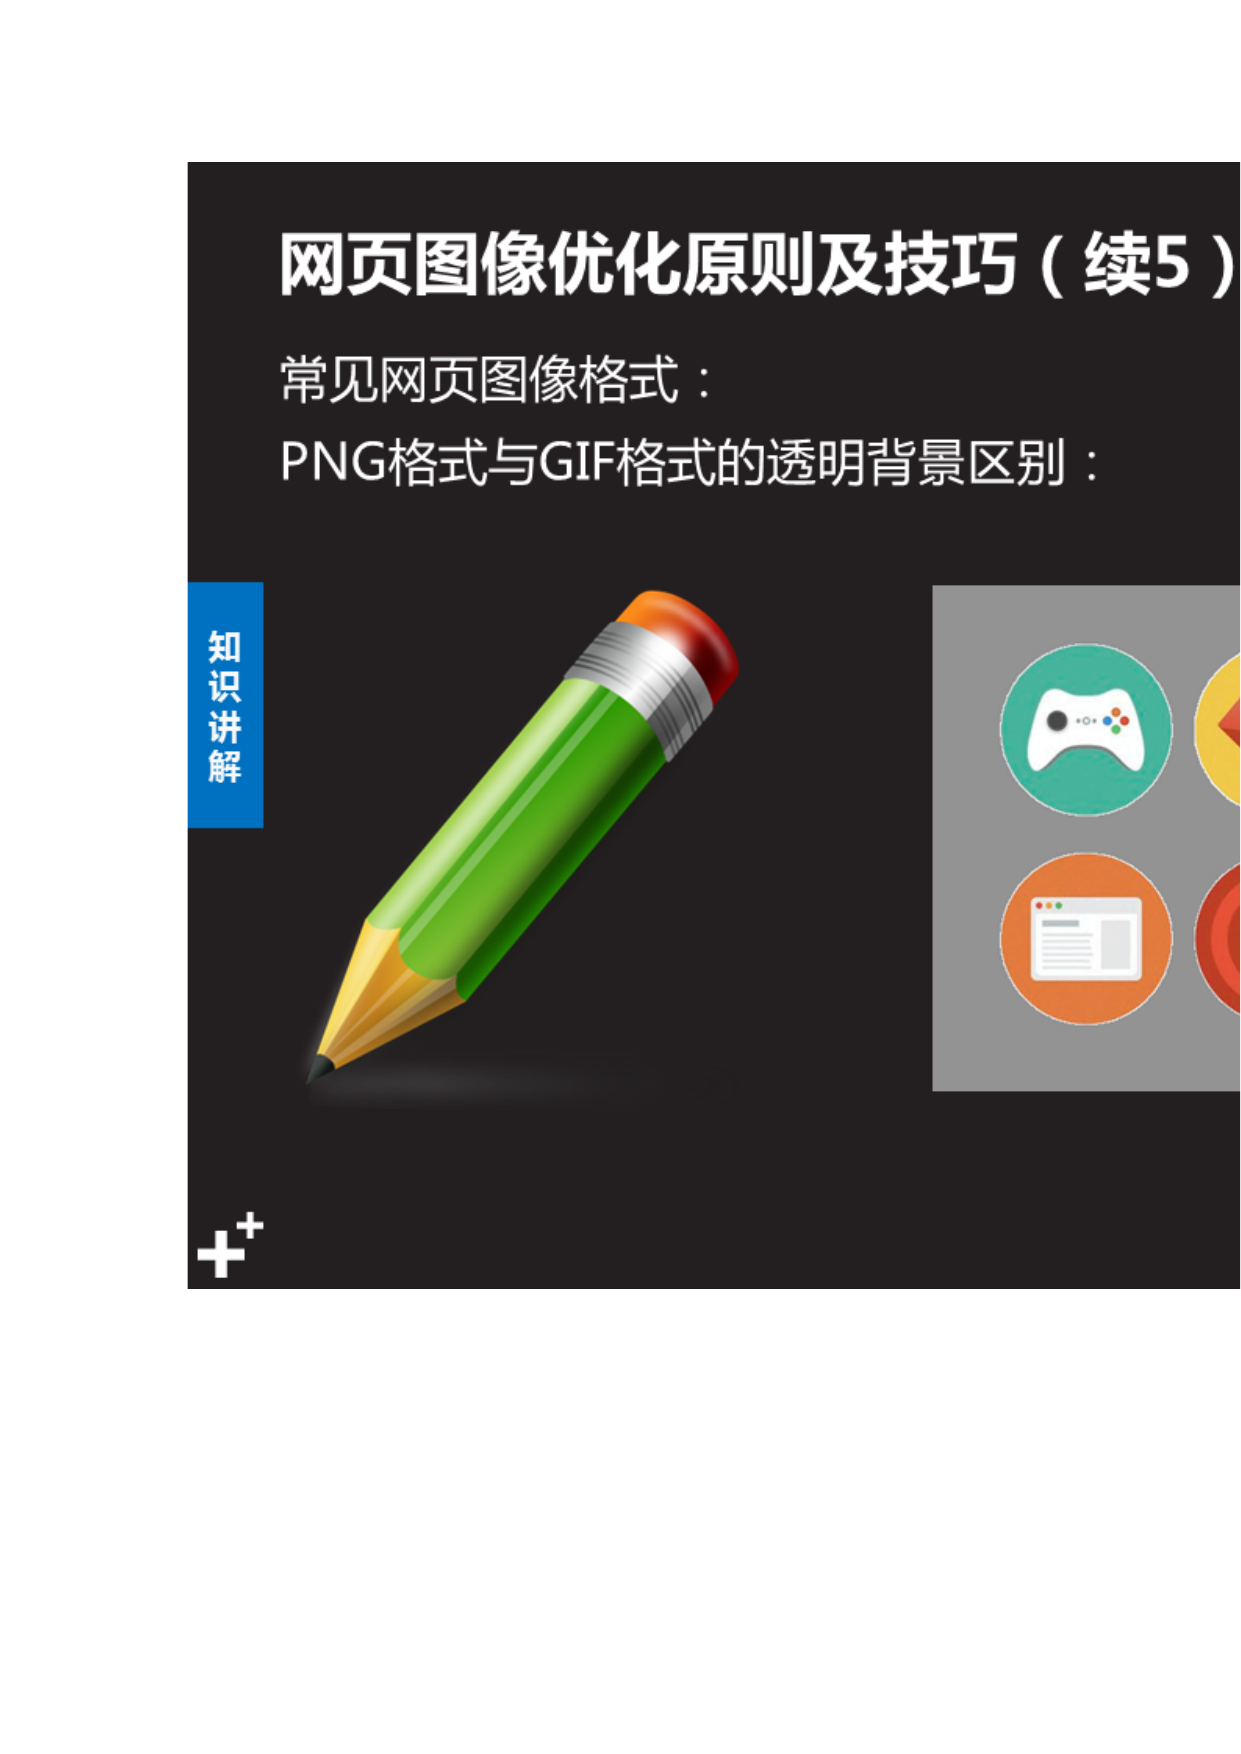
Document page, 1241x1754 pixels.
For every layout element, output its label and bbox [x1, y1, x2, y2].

picture [187, 162, 1241, 1289]
